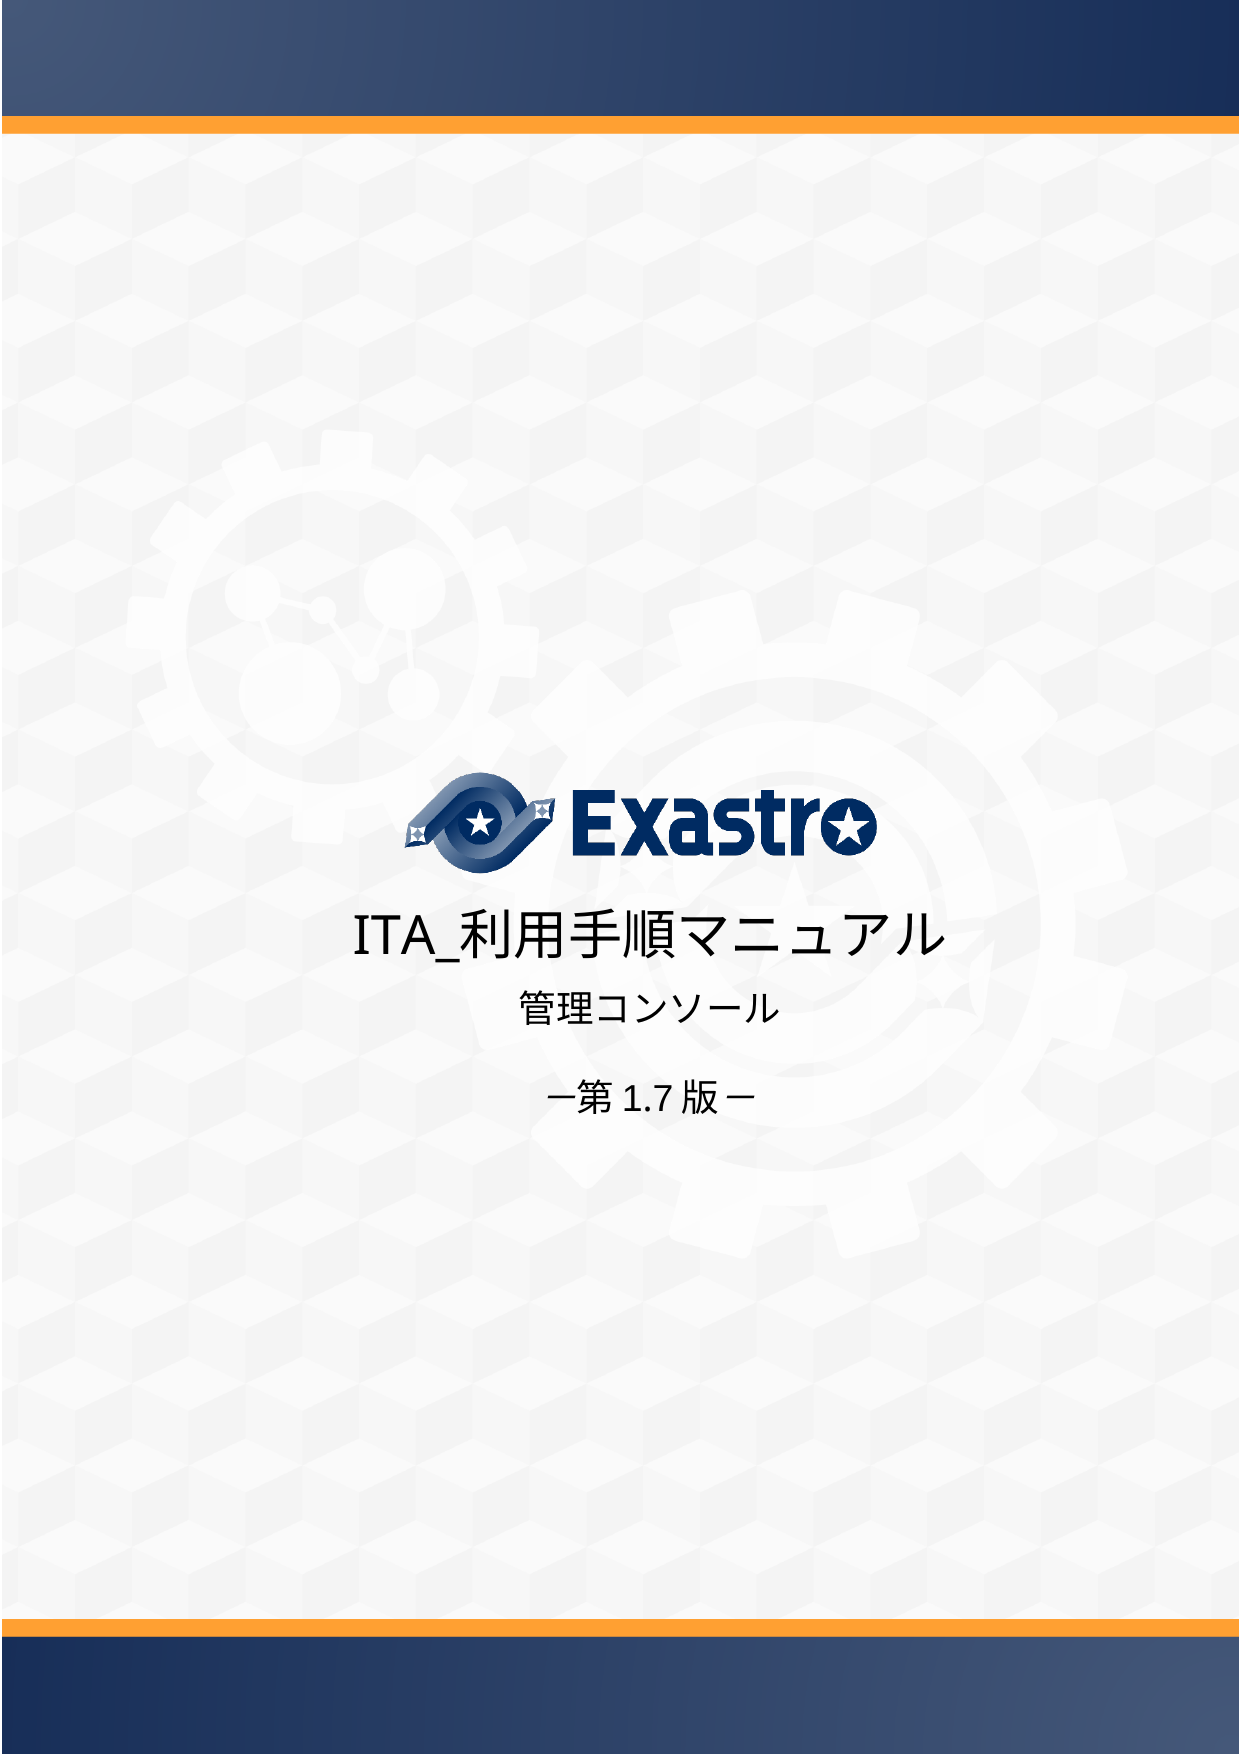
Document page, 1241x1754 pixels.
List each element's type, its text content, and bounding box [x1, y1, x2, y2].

text ITA_利用手順マニュアル [148, 887, 1152, 976]
picture [2, 0, 1239, 1754]
text 管理コンソール [148, 976, 1152, 1036]
